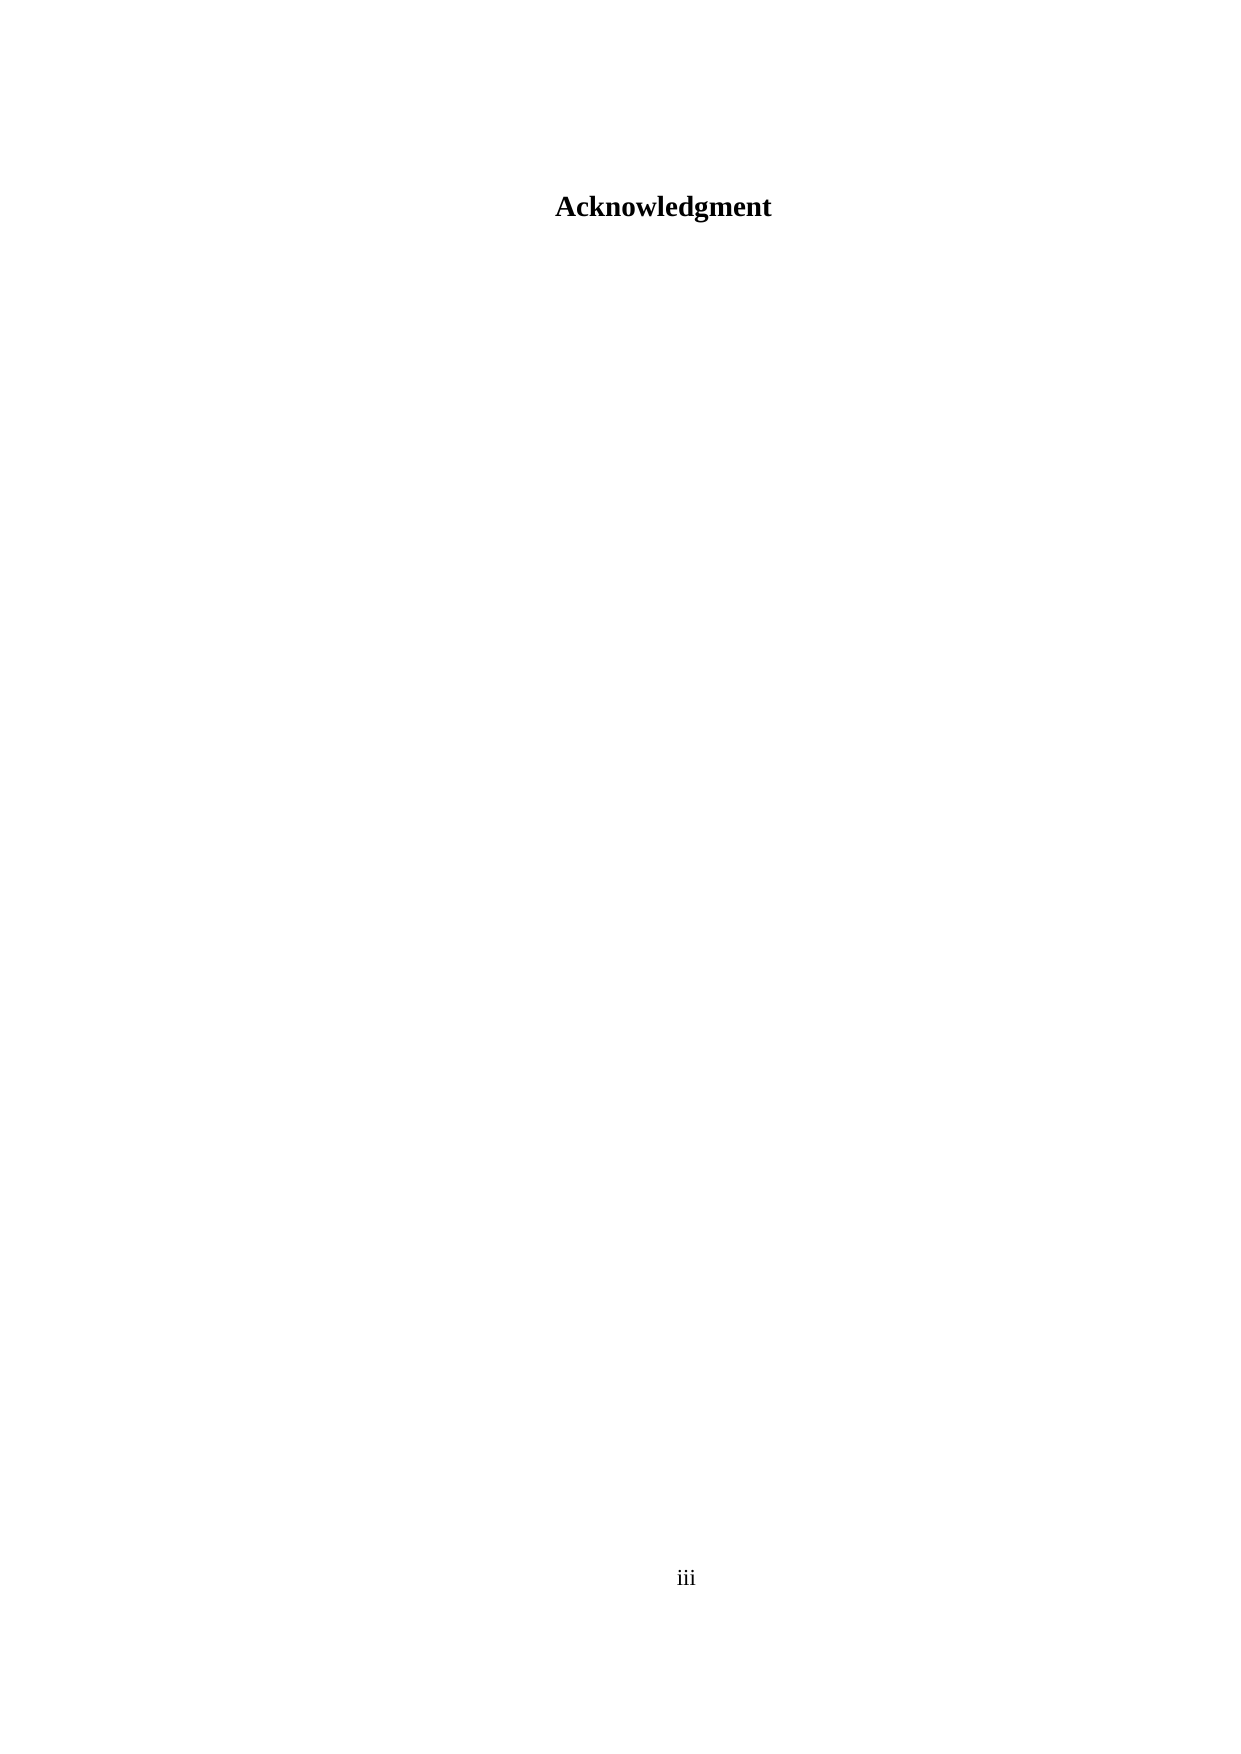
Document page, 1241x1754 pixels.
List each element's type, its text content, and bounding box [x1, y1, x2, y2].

subtitle Acknowledgment [236, 189, 1090, 223]
